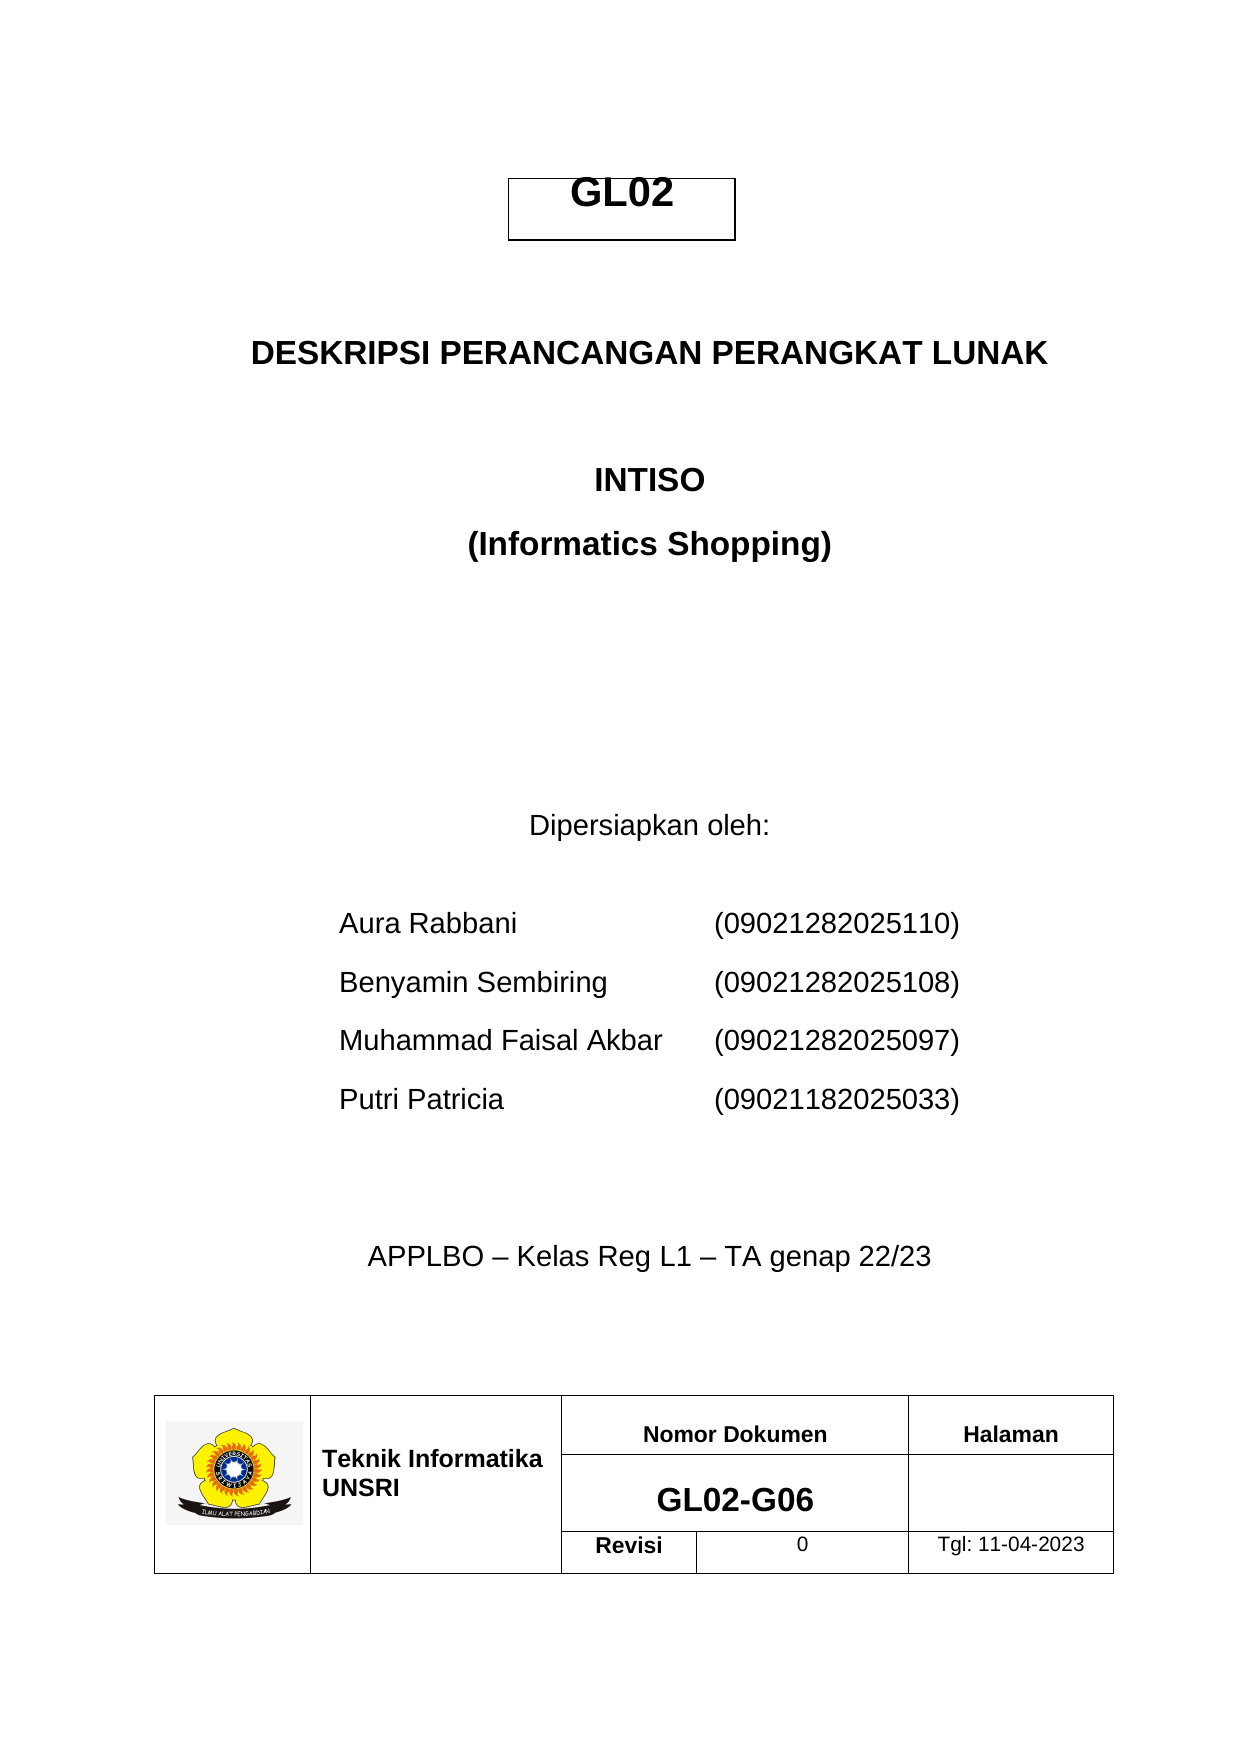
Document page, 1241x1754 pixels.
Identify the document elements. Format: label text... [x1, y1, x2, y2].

table_cell Revisi [562, 1532, 696, 1572]
text Aura Rabbani (09021282025110) [177, 906, 1122, 939]
text Dipersiapkan oleh: [177, 808, 1122, 841]
title DESKRIPSI PERANCANGAN PERANGKAT LUNAK [177, 333, 1122, 372]
table_cell 0 [697, 1532, 908, 1572]
table_cell Tgl: 11-04-2023 [909, 1532, 1113, 1572]
title (Informatics Shopping) [177, 524, 1122, 562]
text APPLBO – Kelas Reg L1 – TA genap 22/23 [177, 1238, 1122, 1272]
text Muhammad Faisal Akbar (09021282025097) [177, 1023, 1122, 1057]
table_cell GL02-G06 [562, 1455, 908, 1531]
text Putri Patricia (09021182025033) [177, 1082, 1122, 1115]
table_header Teknik Informatika UNSRI [311, 1396, 561, 1572]
table_cell [909, 1455, 1113, 1531]
title INTISO [177, 460, 1122, 499]
picture [165, 1421, 304, 1525]
table_header [155, 1396, 310, 1572]
table_header Nomor Dokumen [562, 1396, 908, 1454]
text Benyamin Sembiring (09021282025108) [177, 964, 1122, 998]
table_header Halaman [909, 1396, 1113, 1454]
